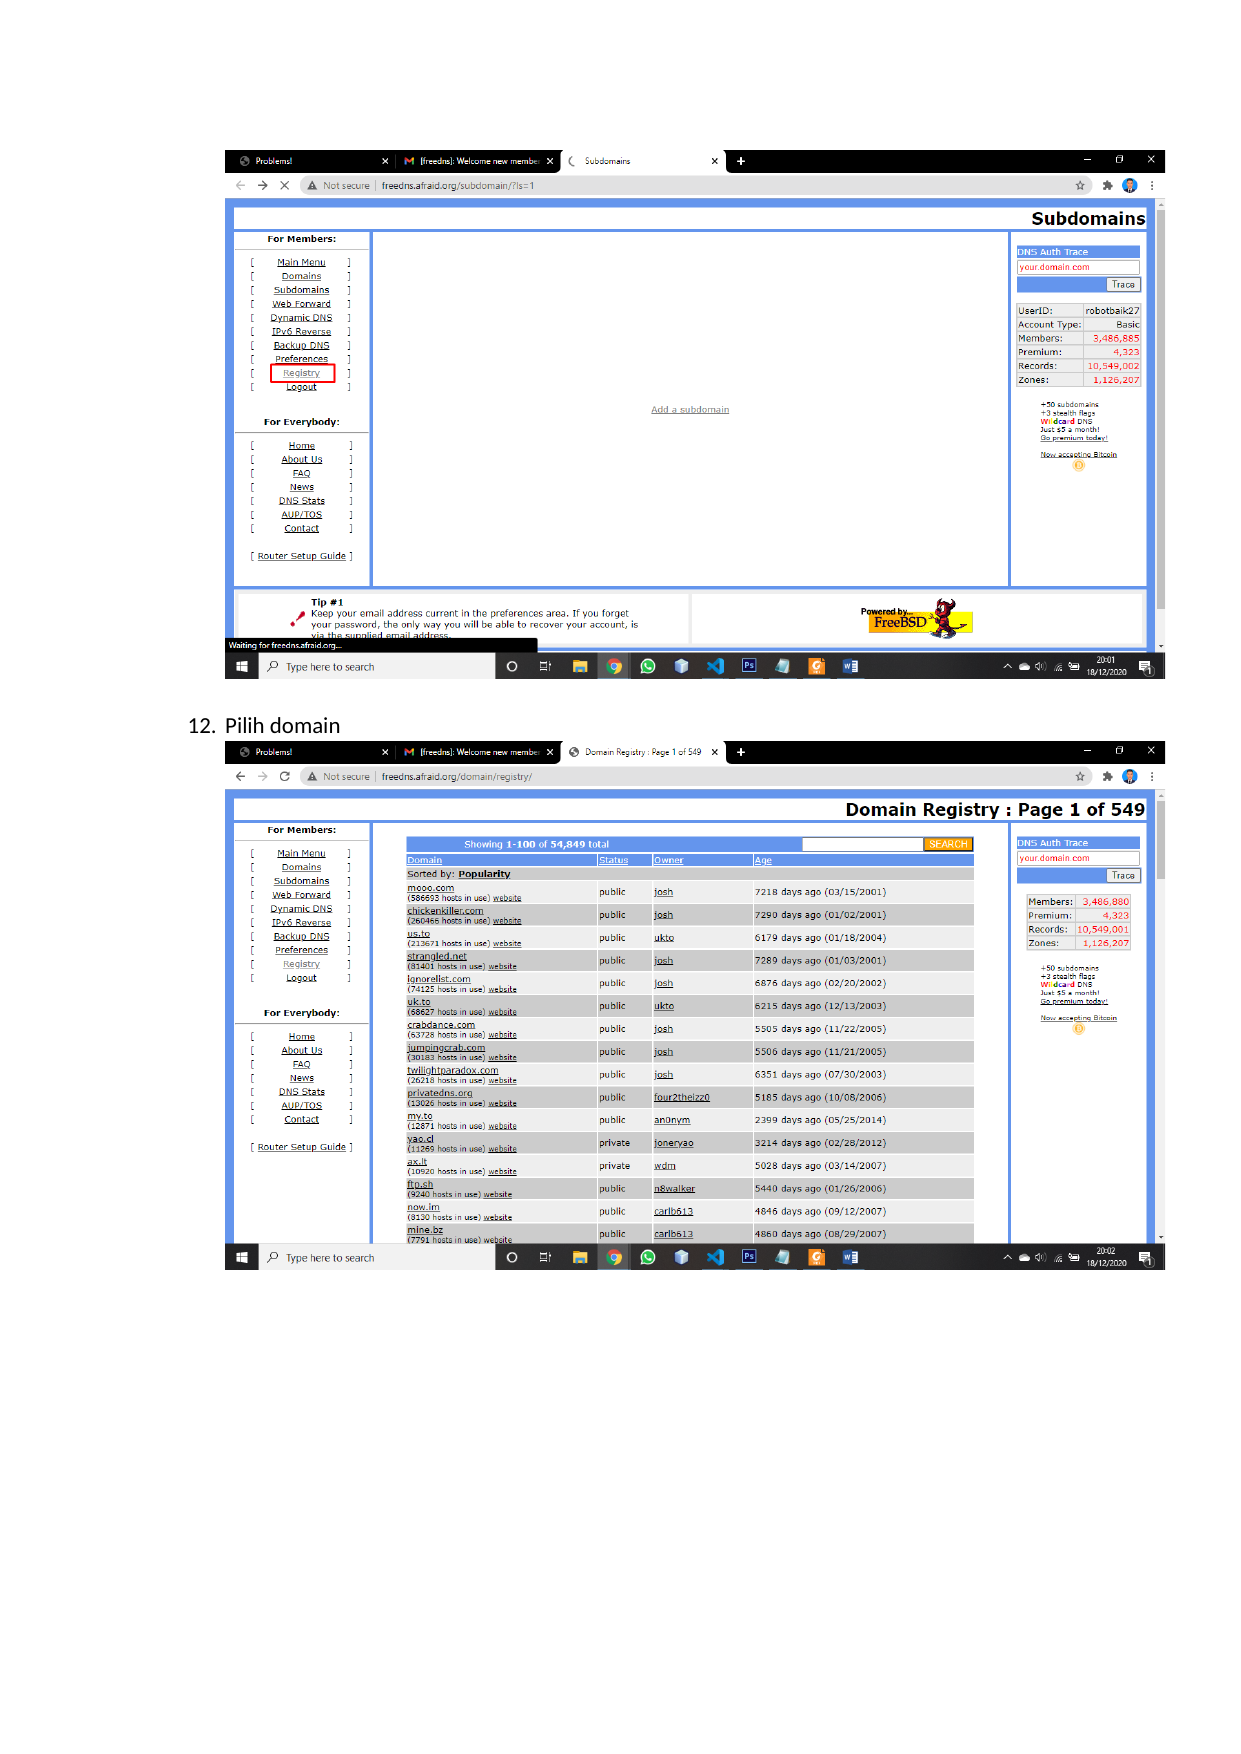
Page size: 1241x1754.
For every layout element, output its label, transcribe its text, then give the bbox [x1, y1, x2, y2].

list Pilih domain [187, 711, 1090, 739]
picture [225, 150, 1166, 679]
picture [225, 741, 1166, 1270]
